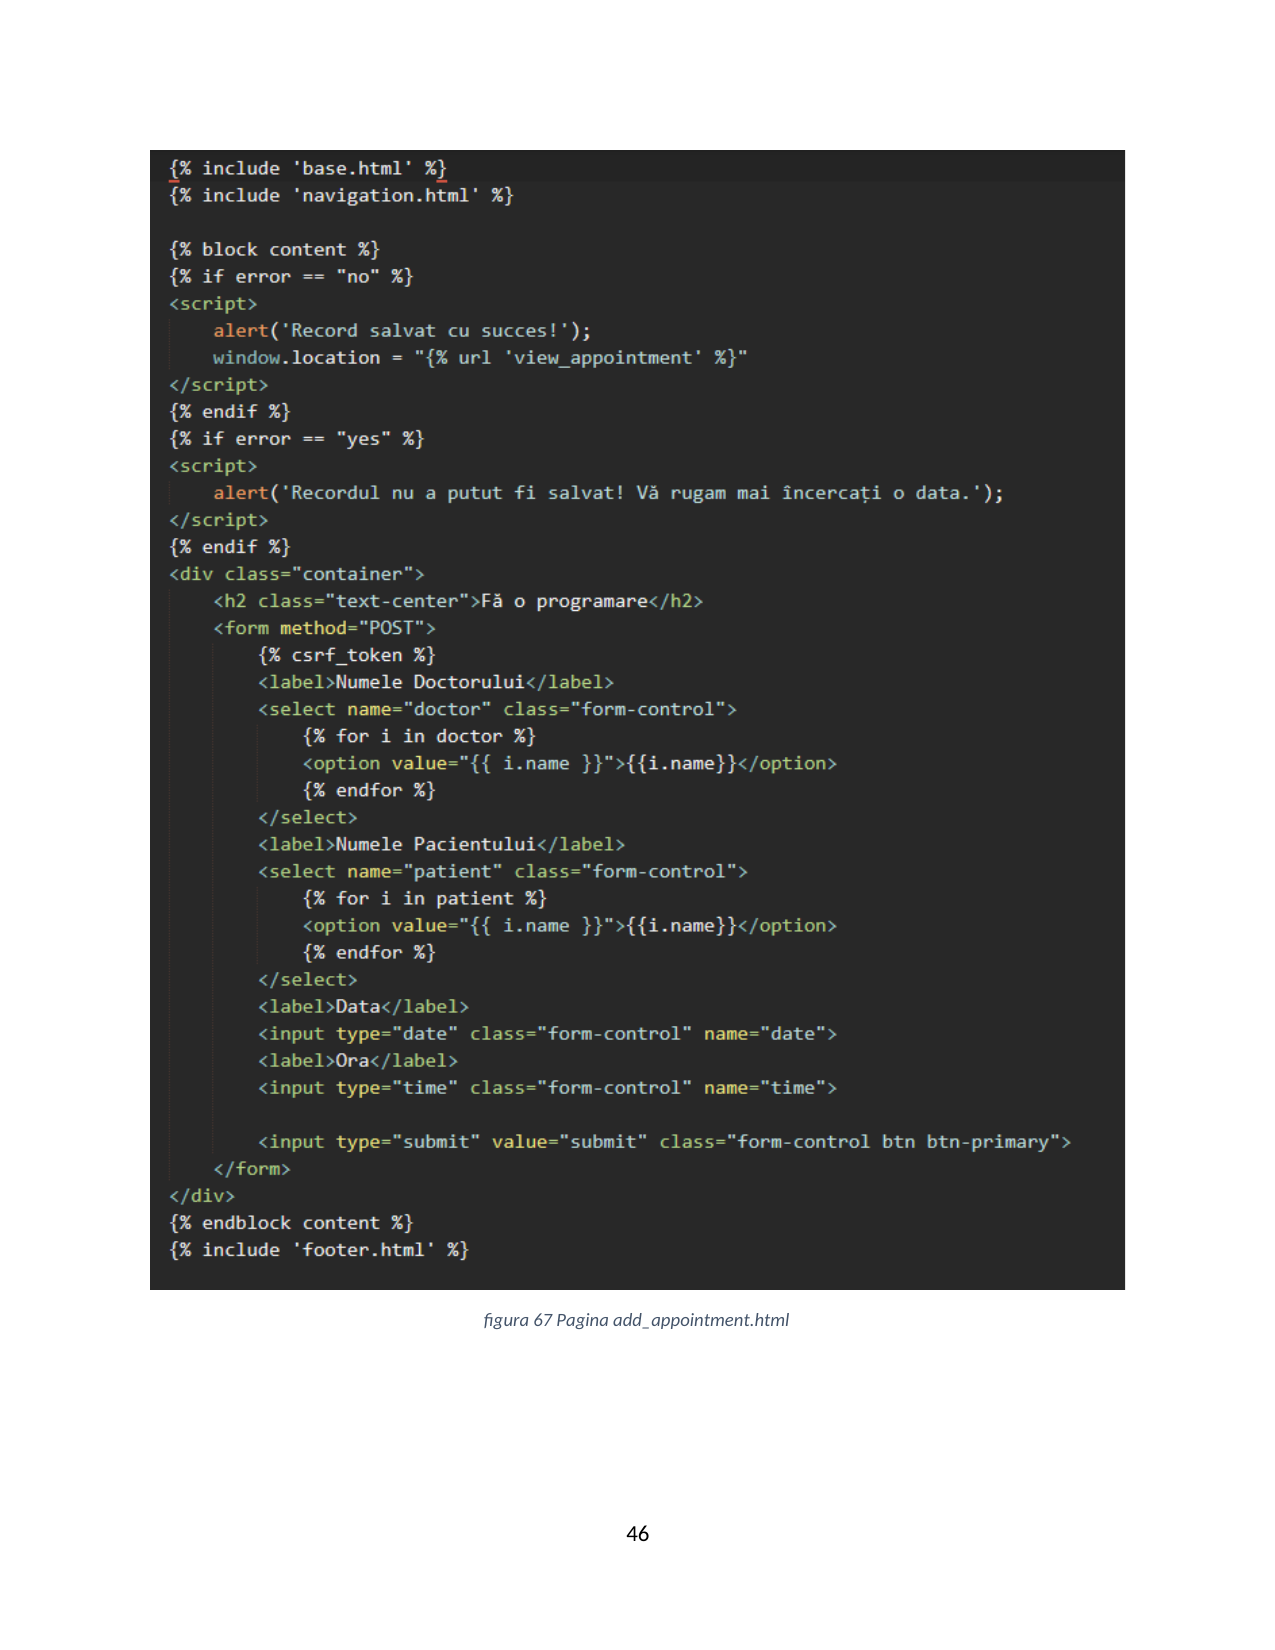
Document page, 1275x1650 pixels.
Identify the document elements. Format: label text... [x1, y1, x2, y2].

text figura 67 Pagina add_appointment.html [150, 1308, 1125, 1331]
picture [150, 150, 1125, 1290]
